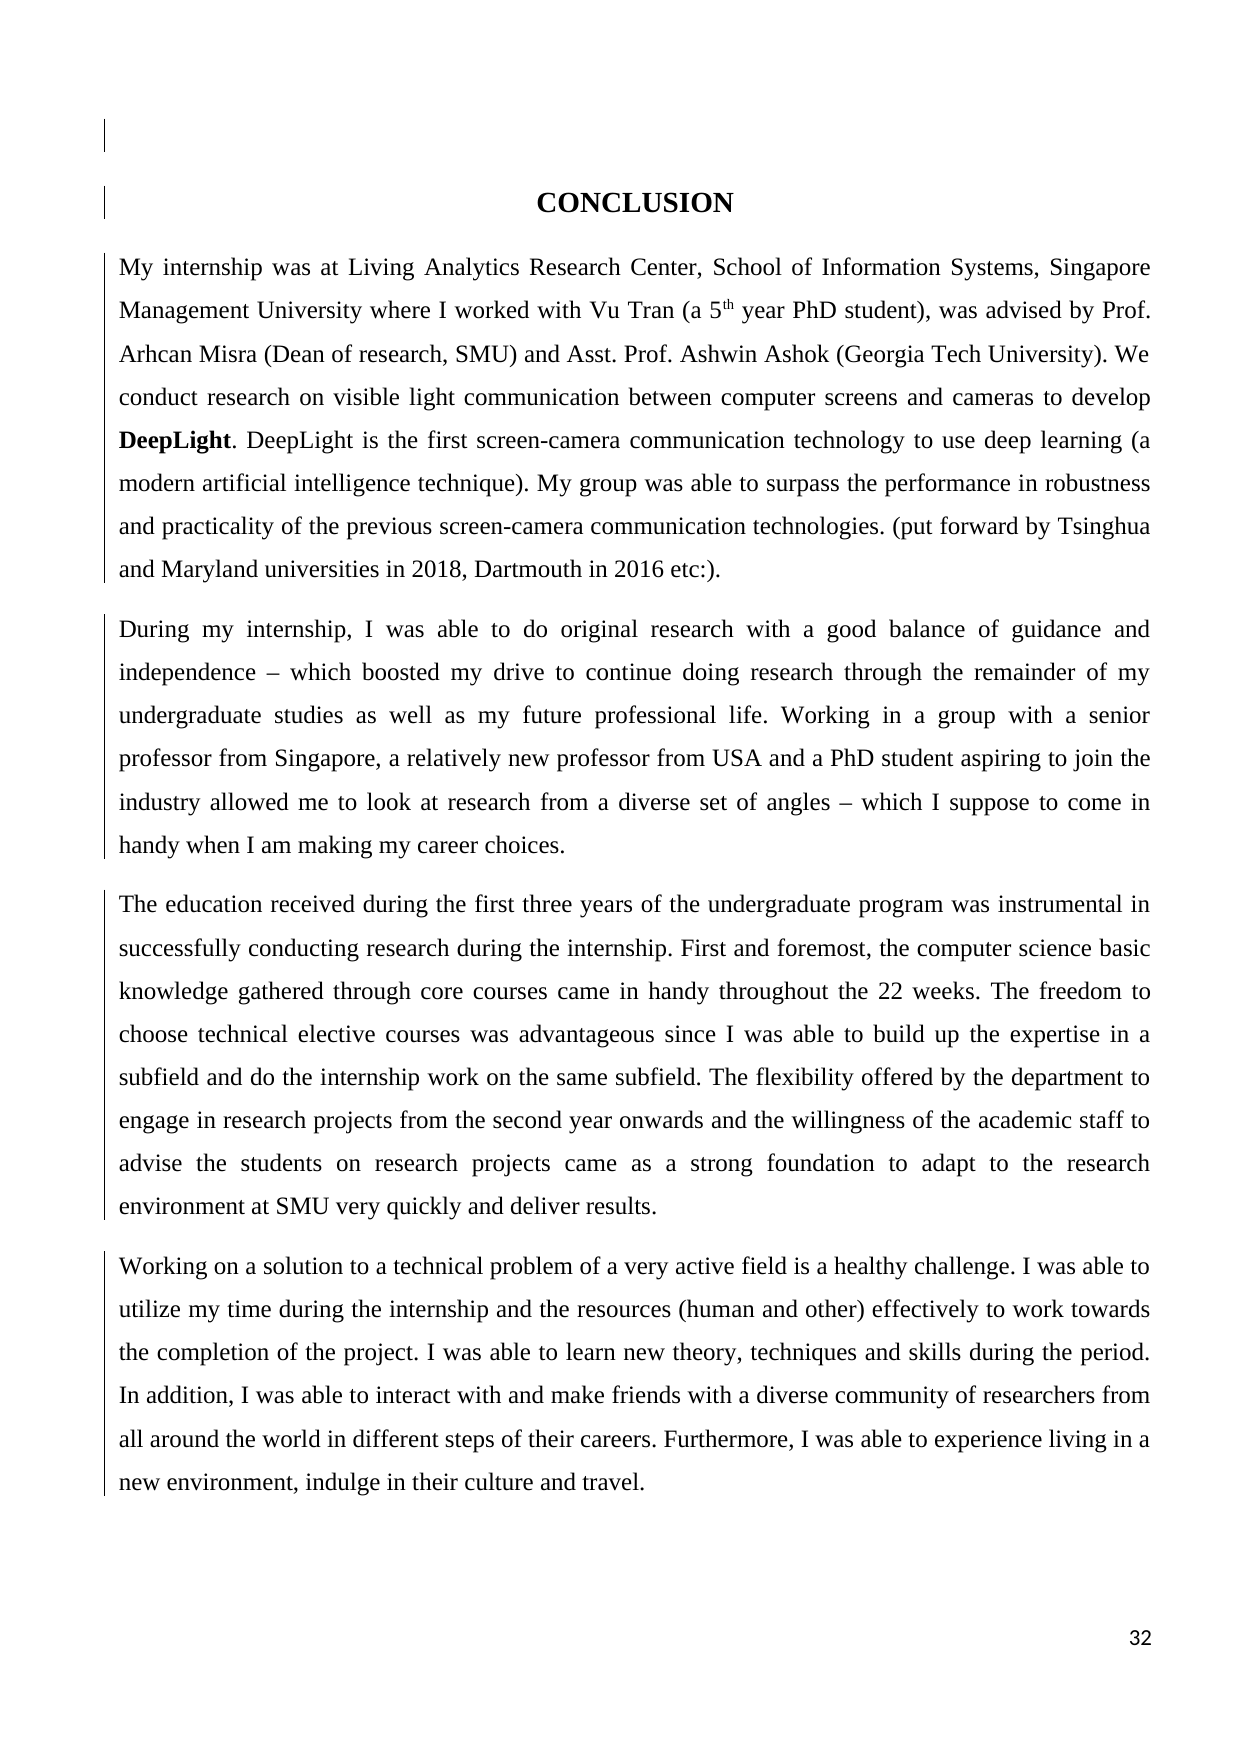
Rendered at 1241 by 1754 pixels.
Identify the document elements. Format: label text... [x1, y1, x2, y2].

text The education received during the first three years of the undergraduate program was instrumental in successfully conducting research during the internship. First and foremost, the computer science basic knowledge gathered through core courses came in handy throughout the 22 weeks. The freedom to choose technical elective courses was advantageous since I was able to build up the expertise in a subfield and do the internship work on the same subfield. The flexibility offered by the department to engage in research projects from the second year onwards and the willingness of the academic staff to advise the students on research projects came as a strong foundation to adapt to the research environment at SMU very quickly and deliver results. [118, 889, 1152, 1220]
text CONCLUSION [118, 186, 1152, 219]
text Working on a solution to a technical problem of a very active field is a healthy challenge. I was able to utilize my time during the internship and the resources (human and other) effectively to work towards the completion of the project. I was able to learn new theory, techniques and skills during the period. In addition, I was able to interact with and make friends with a diverse community of researchers from all around the world in different steps of their careers. Furthermore, I was able to experience living in a new environment, indulge in their culture and travel. [118, 1251, 1152, 1496]
text During my internship, I was able to do original research with a good balance of guidance and independence – which boosted my drive to continue doing research through the remainder of my undergraduate studies as well as my future professional life. Working in a group with a senior professor from Singapore, a relatively new professor from USA and a PhD student aspiring to join the industry allowed me to look at research from a diverse set of angles – which I suppose to come in handy when I am making my career choices. [118, 614, 1152, 858]
text My internship was at Living Analytics Research Center, School of Information Systems, Singapore Management University where I worked with Vu Tran (a 5th year PhD student), was advised by Prof. Arhcan Misra (Dean of research, SMU) and Asst. Prof. Ashwin Ashok (Georgia Tech University). We conduct research on visible light communication between computer screens and cameras to develop DeepLight. DeepLight is the first screen-camera communication technology to use deep learning (a modern artificial intelligence technique). My group was able to surpass the performance in robustness and practicality of the previous screen-camera communication technologies. (put forward by Tsinghua and Maryland universities in 2018, Dartmouth in 2016 etc:). [118, 252, 1152, 583]
